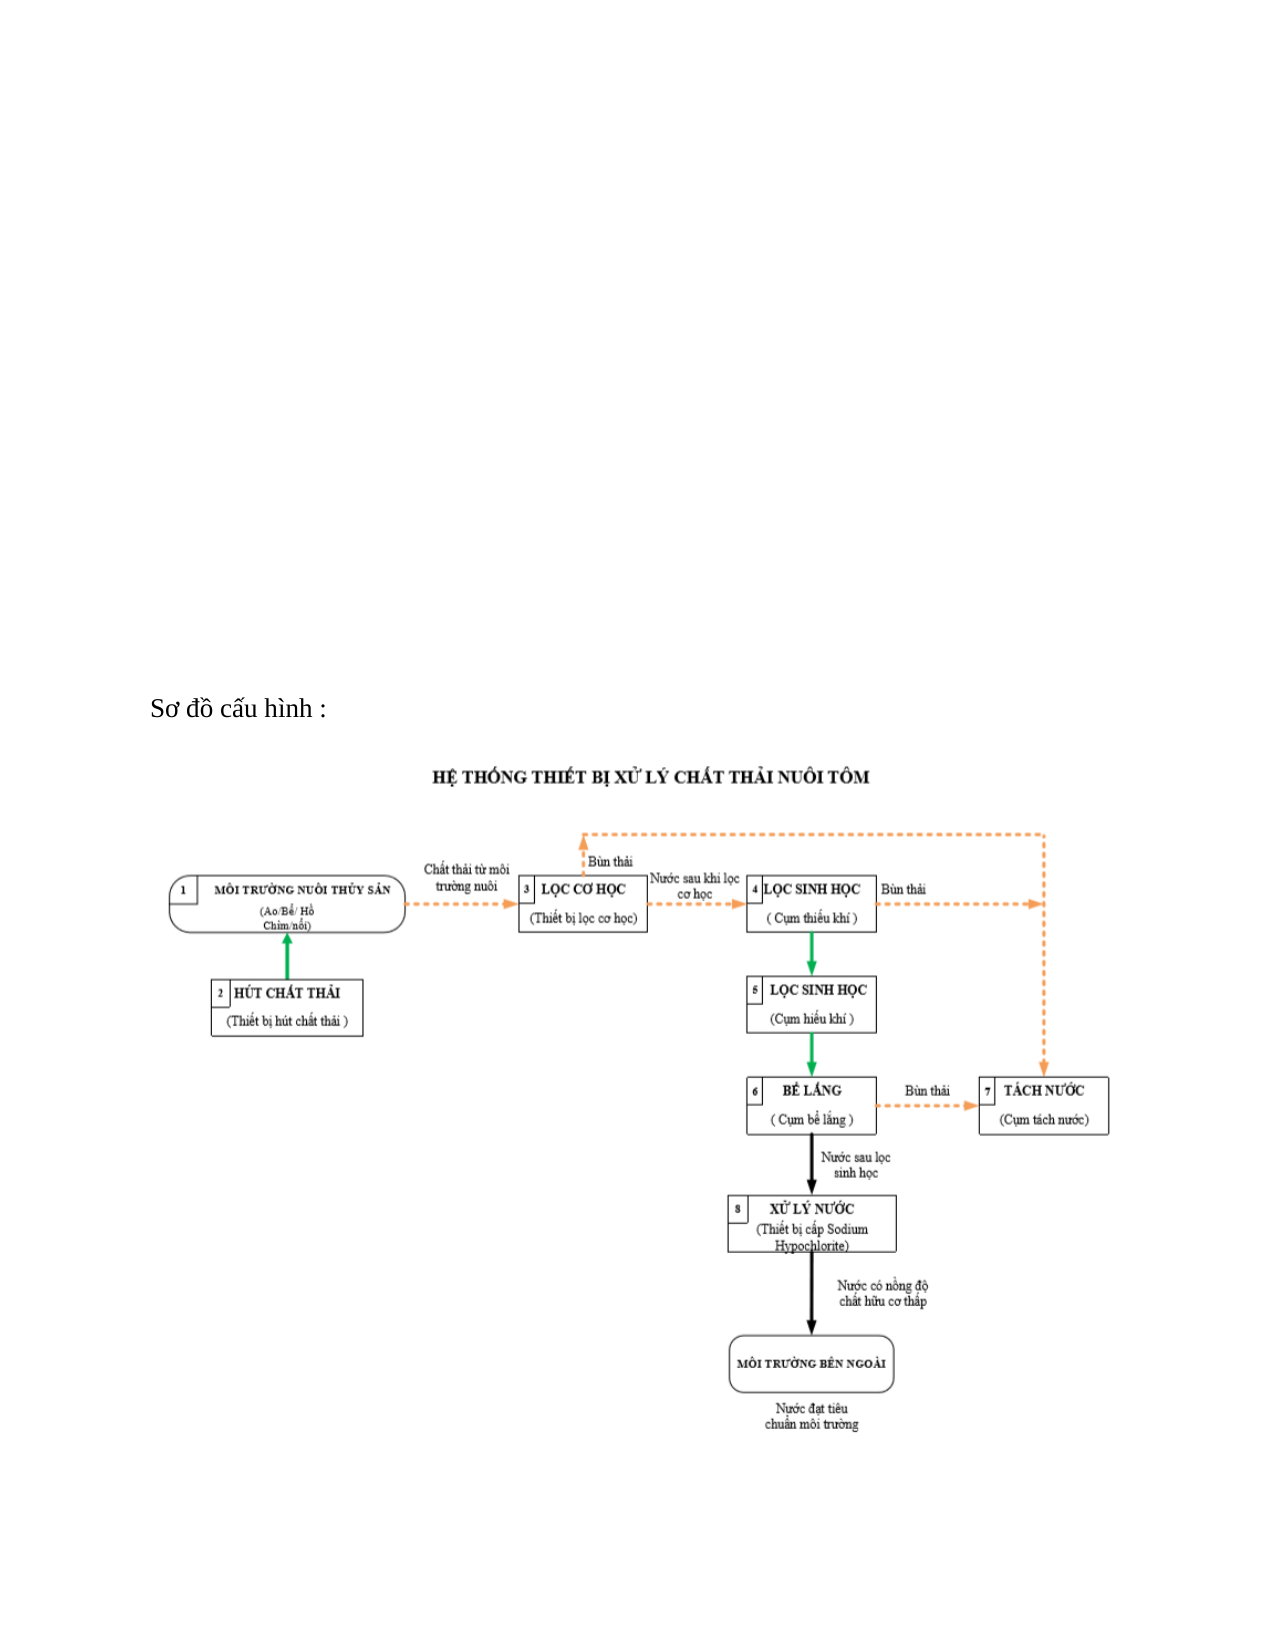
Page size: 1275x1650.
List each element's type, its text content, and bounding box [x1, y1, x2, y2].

text Sơ đồ cấu hình : [150, 692, 1125, 723]
picture [150, 755, 1125, 1441]
